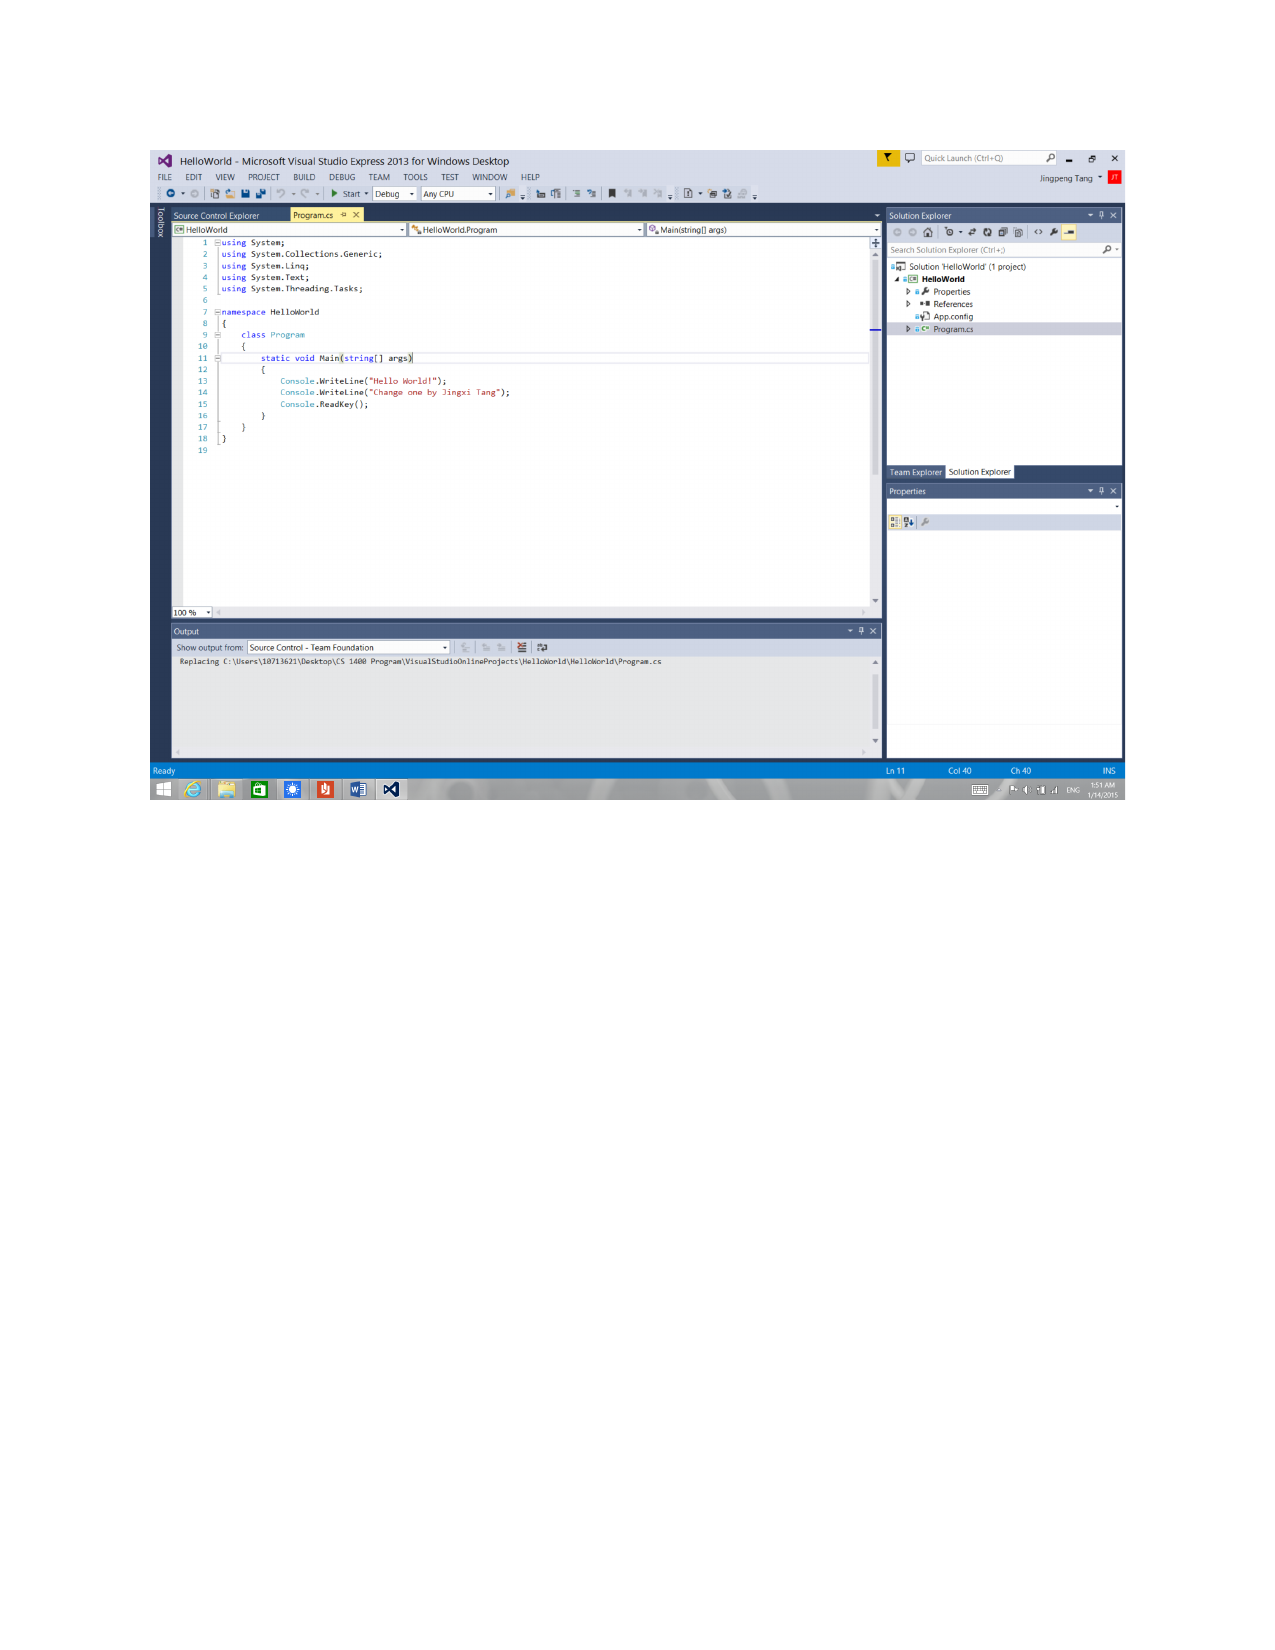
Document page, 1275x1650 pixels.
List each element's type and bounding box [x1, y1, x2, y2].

picture [150, 150, 1125, 800]
